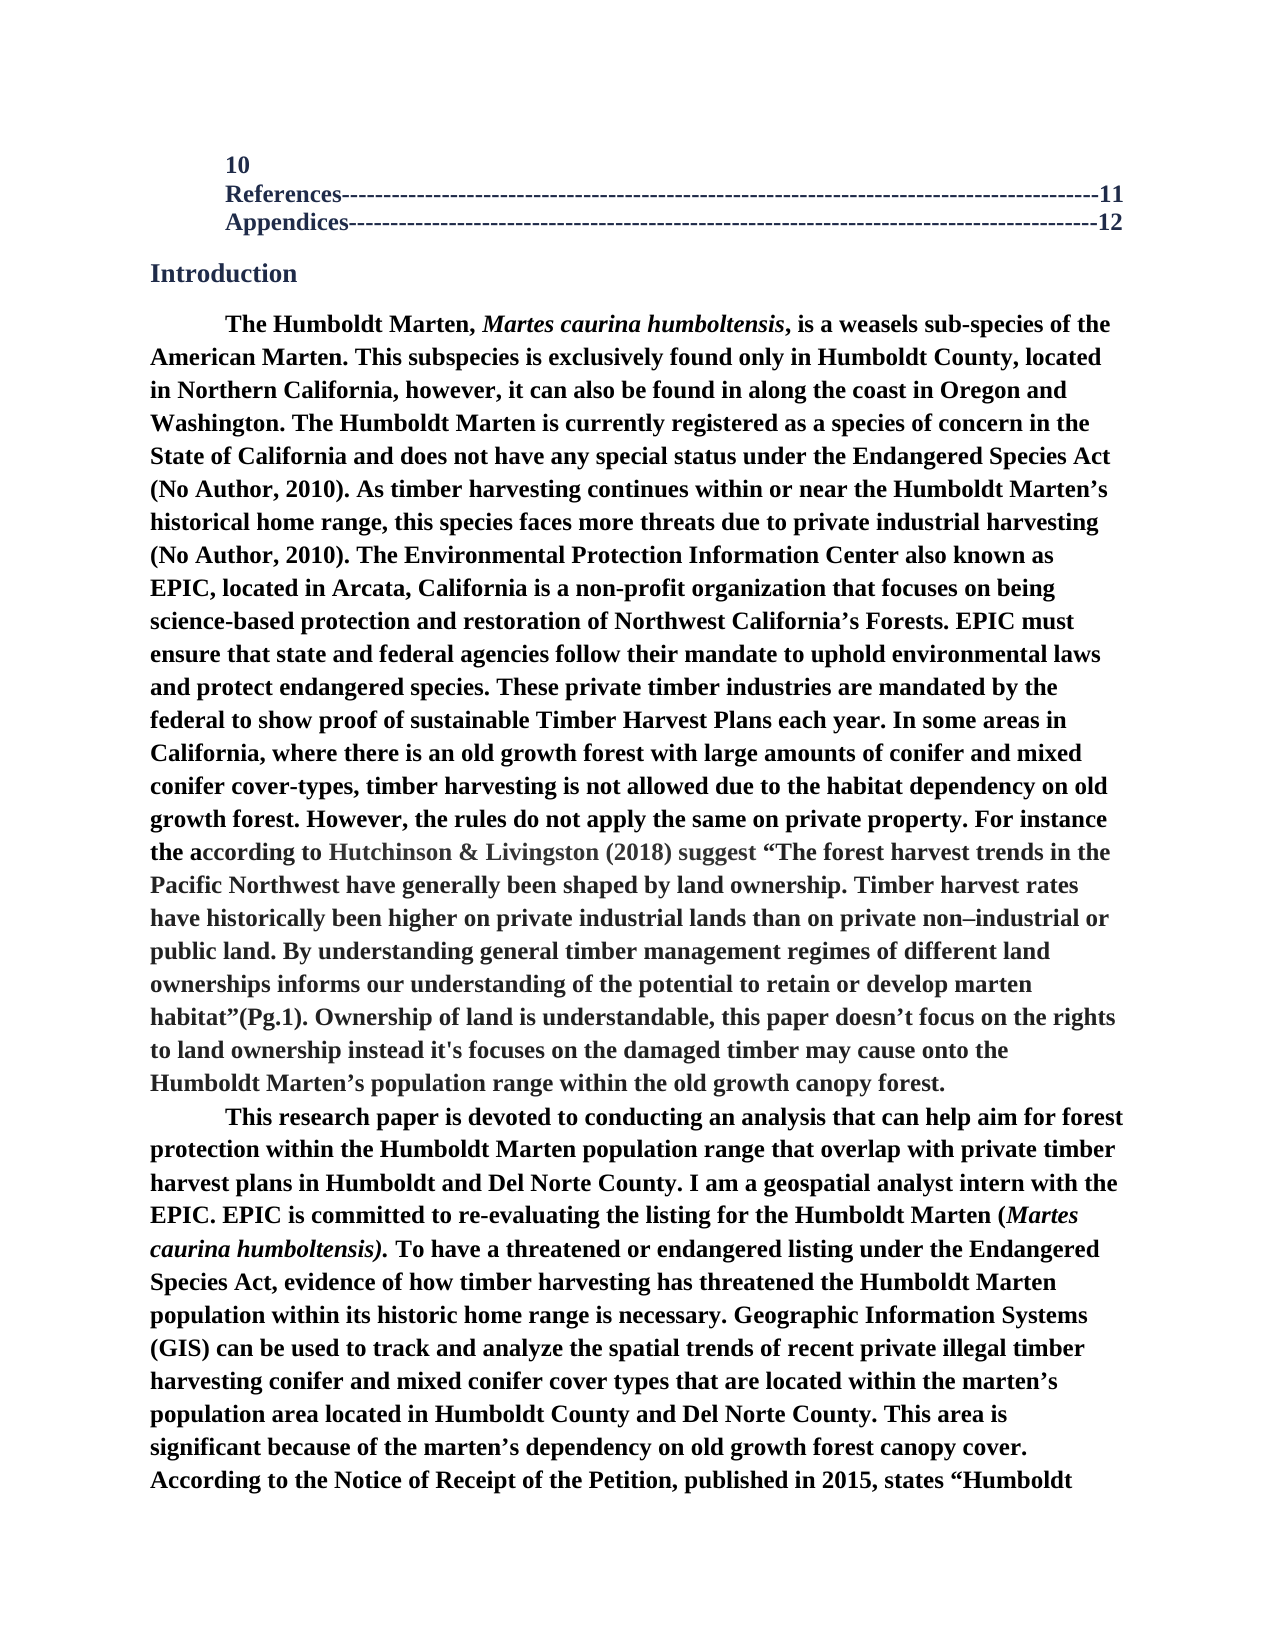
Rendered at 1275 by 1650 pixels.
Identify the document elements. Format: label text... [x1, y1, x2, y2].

text Introduction [150, 257, 1125, 288]
text The Humboldt Marten, Martes caurina humboltensis, is a weasels sub-species of the American Marten. This subspecies is exclusively found only in Humboldt County, located in Northern California, however, it can also be found in along the coast in Oregon and Washington. The Humboldt Marten is currently registered as a species of concern in the State of California and does not have any special status under the Endangered Species Act (No Author, 2010). As timber harvesting continues within or near the Humboldt Marten’s historical home range, this species faces more threats due to private industrial harvesting (No Author, 2010). The Environmental Protection Information Center also known as EPIC, located in Arcata, California is a non-profit organization that focuses on being science-based protection and restoration of Northwest California’s Forests. EPIC must ensure that state and federal agencies follow their mandate to uphold environmental laws and protect endangered species. These private timber industries are mandated by the federal to show proof of sustainable Timber Harvest Plans each year. In some areas in California, where there is an old growth forest with large amounts of conifer and mixed conifer cover-types, timber harvesting is not allowed due to the habitat dependency on old growth forest. However, the rules do not apply the same on private property. For instance the according to Hutchinson & Livingston (2018) suggest “The forest harvest trends in the Pacific Northwest have generally been shaped by land ownership. Timber harvest rates have historically been higher on private industrial lands than on private non–industrial or public land. By understanding general timber management regimes of different land ownerships informs our understanding of the potential to retain or develop marten habitat”(Pg.1). Ownership of land is understandable, this paper doesn’t focus on the rights to land ownership instead it's focuses on the damaged timber may cause onto the Humboldt Marten’s population range within the old growth canopy forest. [150, 309, 1125, 1097]
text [150, 1102, 1125, 1493]
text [225, 150, 1125, 236]
